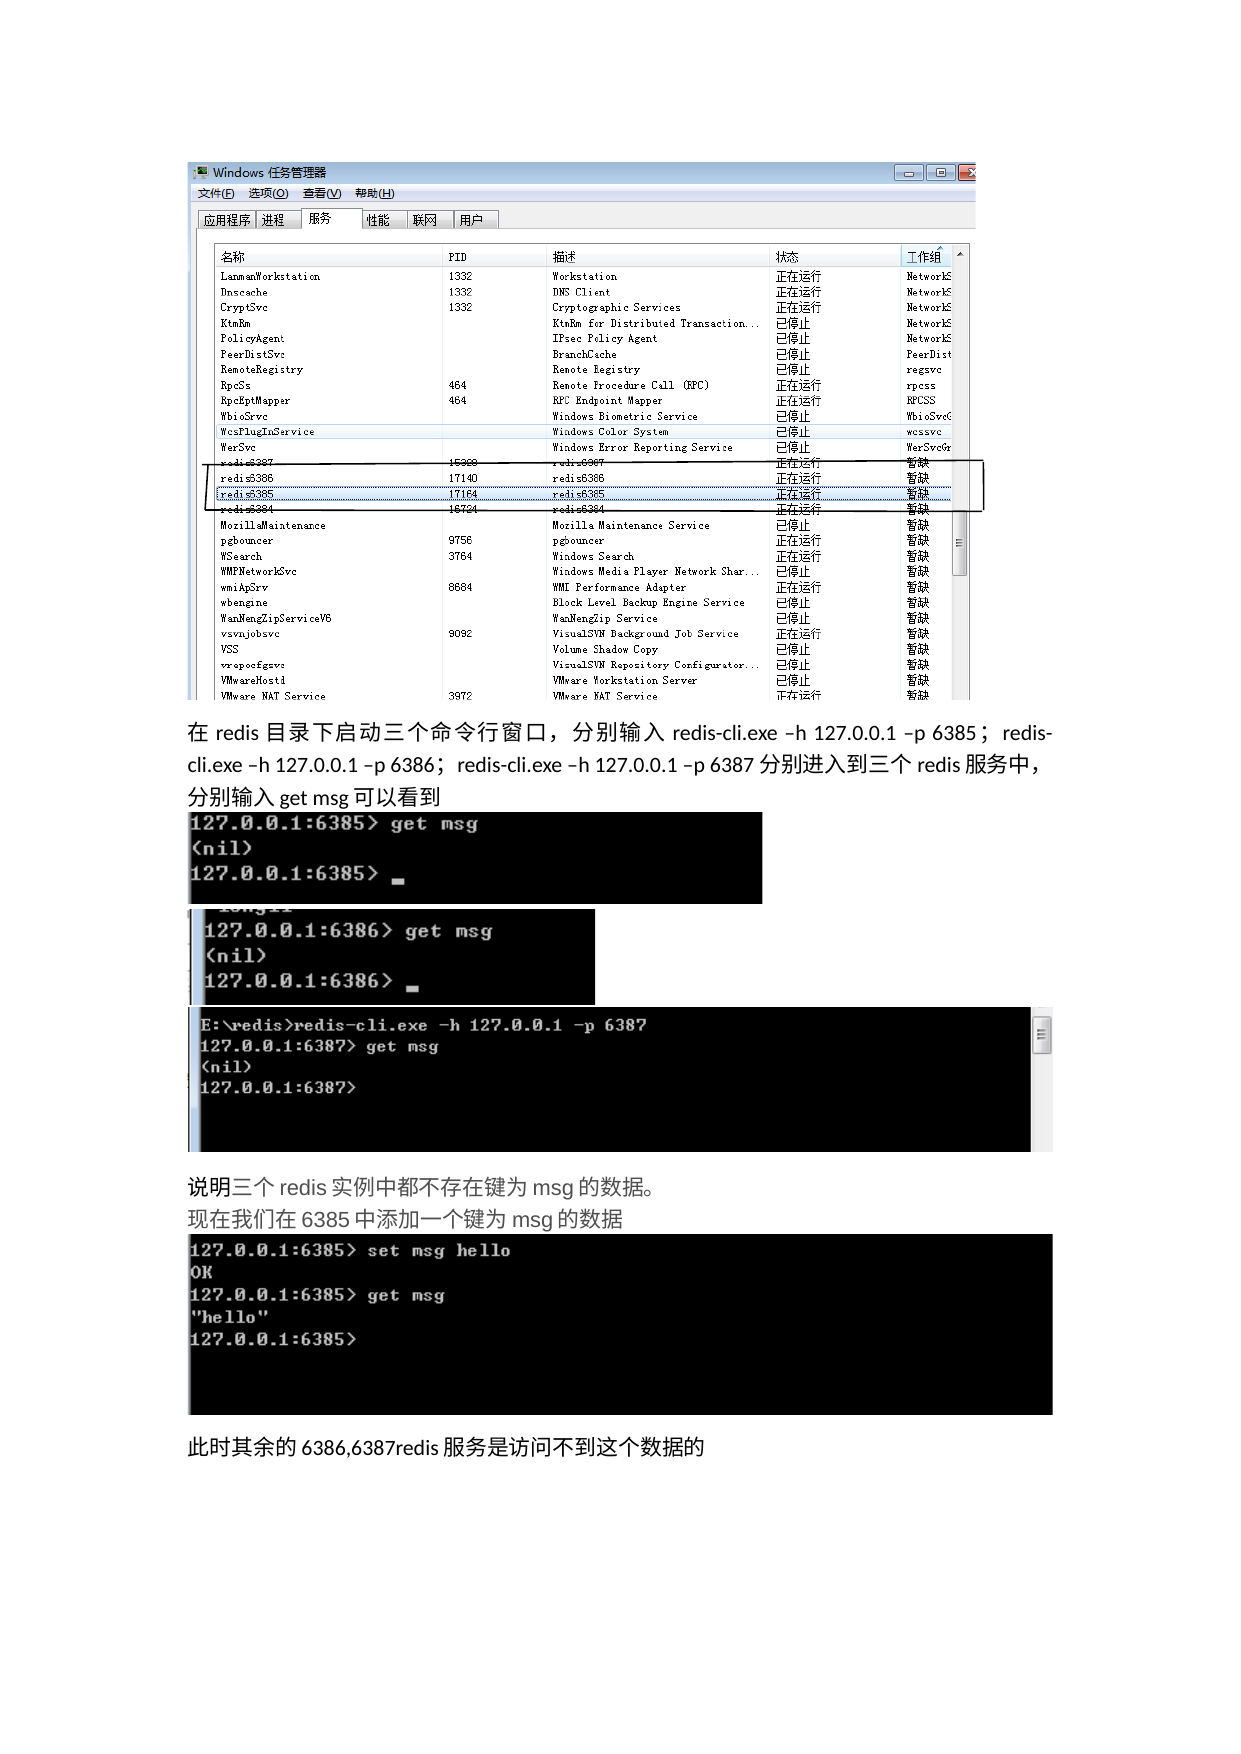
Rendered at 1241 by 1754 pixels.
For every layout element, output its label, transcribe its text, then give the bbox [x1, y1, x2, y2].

picture [207, 462, 976, 510]
picture [187, 162, 976, 700]
picture [187, 909, 596, 1005]
text 在redis目录下启动三个命令行窗口，分别输入redis-cli.exe –h 127.0.0.1 –p 6385；redis-cli.exe –h 127.0.0.1 –p 6386；redis-cli.exe –h 127.0.0.1 –p 6387分别进入到三个redis服务中，分别输入get msg可以看到 [187, 714, 1053, 812]
text 说明三个redis实例中都不存在键为msg的数据。 [187, 1169, 1053, 1202]
text 此时其余的6386,6387redis服务是访问不到这个数据的 [187, 1429, 1053, 1462]
text 现在我们在6385中添加一个键为msg的数据 [187, 1202, 1053, 1234]
picture [187, 1007, 1053, 1152]
picture [187, 1234, 1053, 1415]
picture [187, 812, 763, 904]
